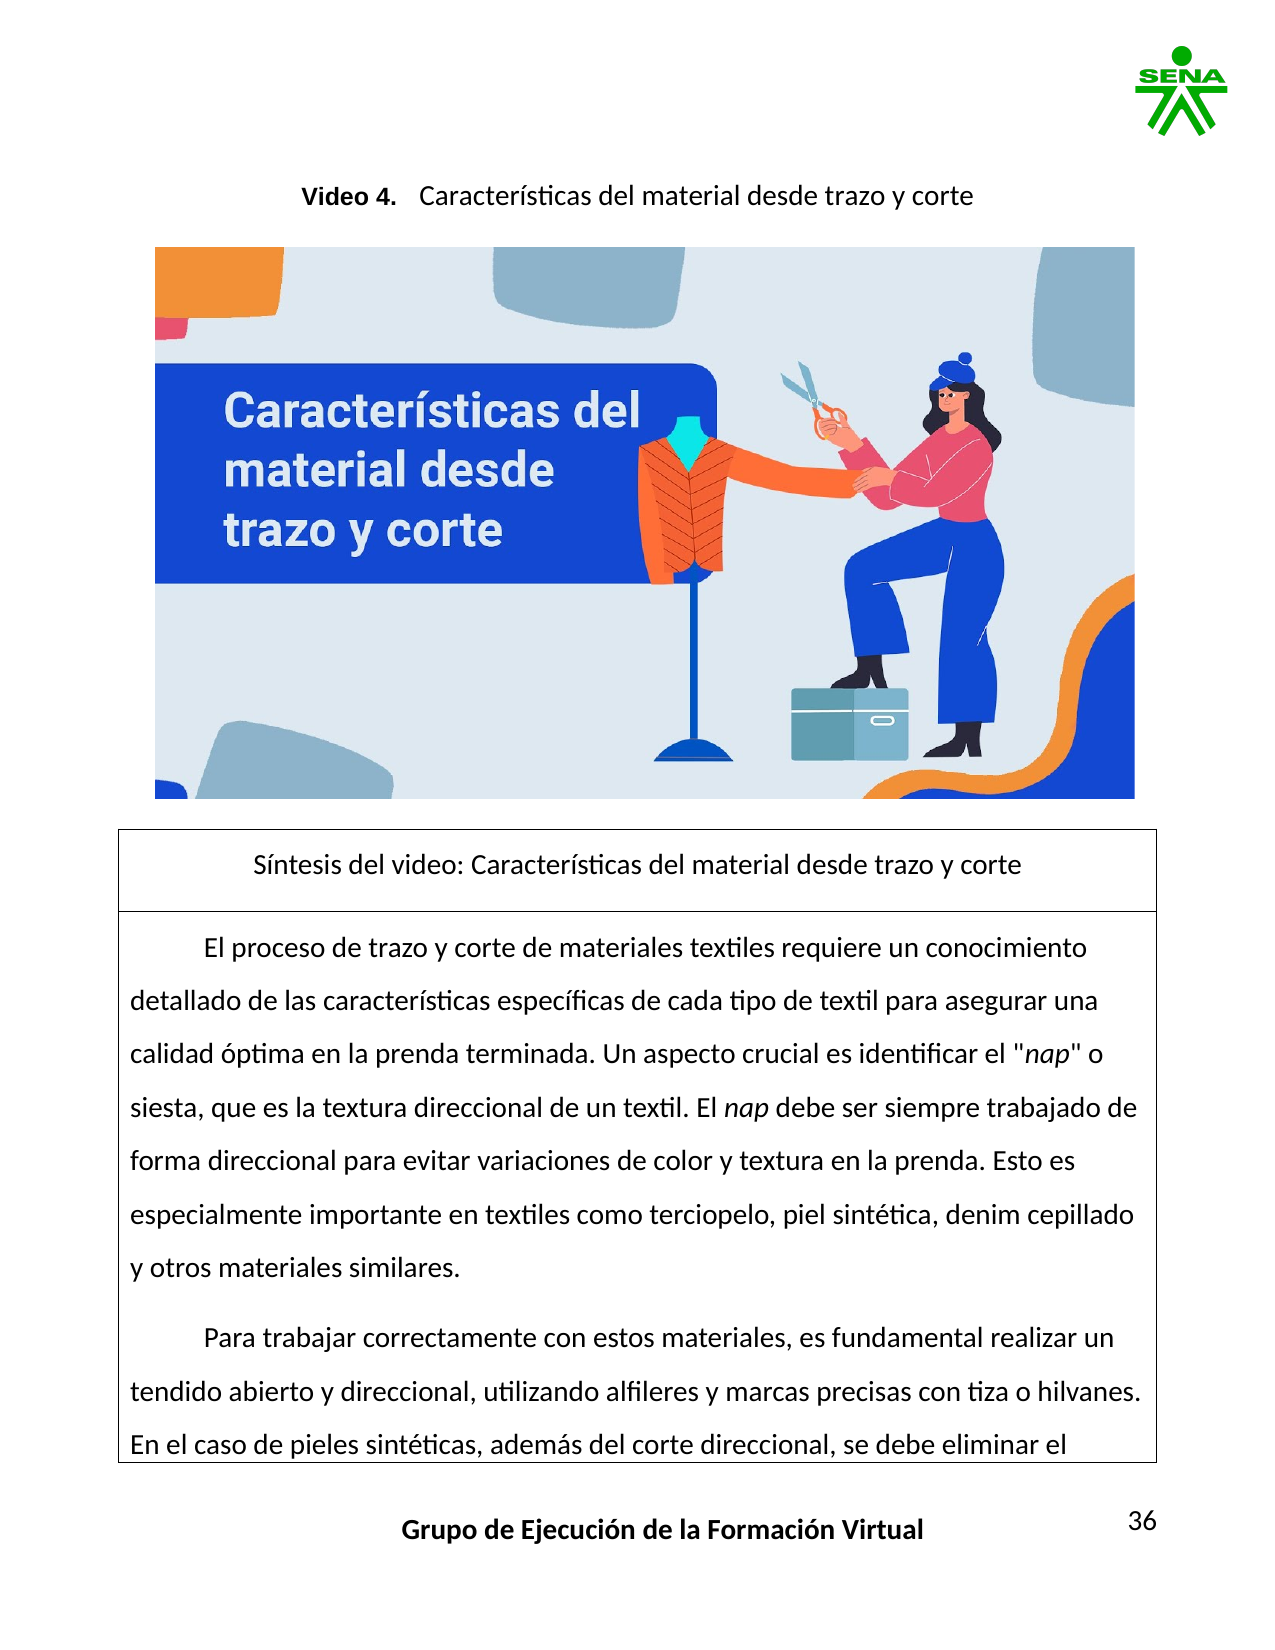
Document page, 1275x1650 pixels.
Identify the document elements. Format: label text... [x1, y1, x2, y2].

text Características del material desde trazo y corte [118, 177, 1157, 213]
picture [155, 247, 1135, 799]
table_header Síntesis del video: Características del material desde trazo y corte [119, 830, 1156, 911]
picture [1135, 46, 1228, 136]
